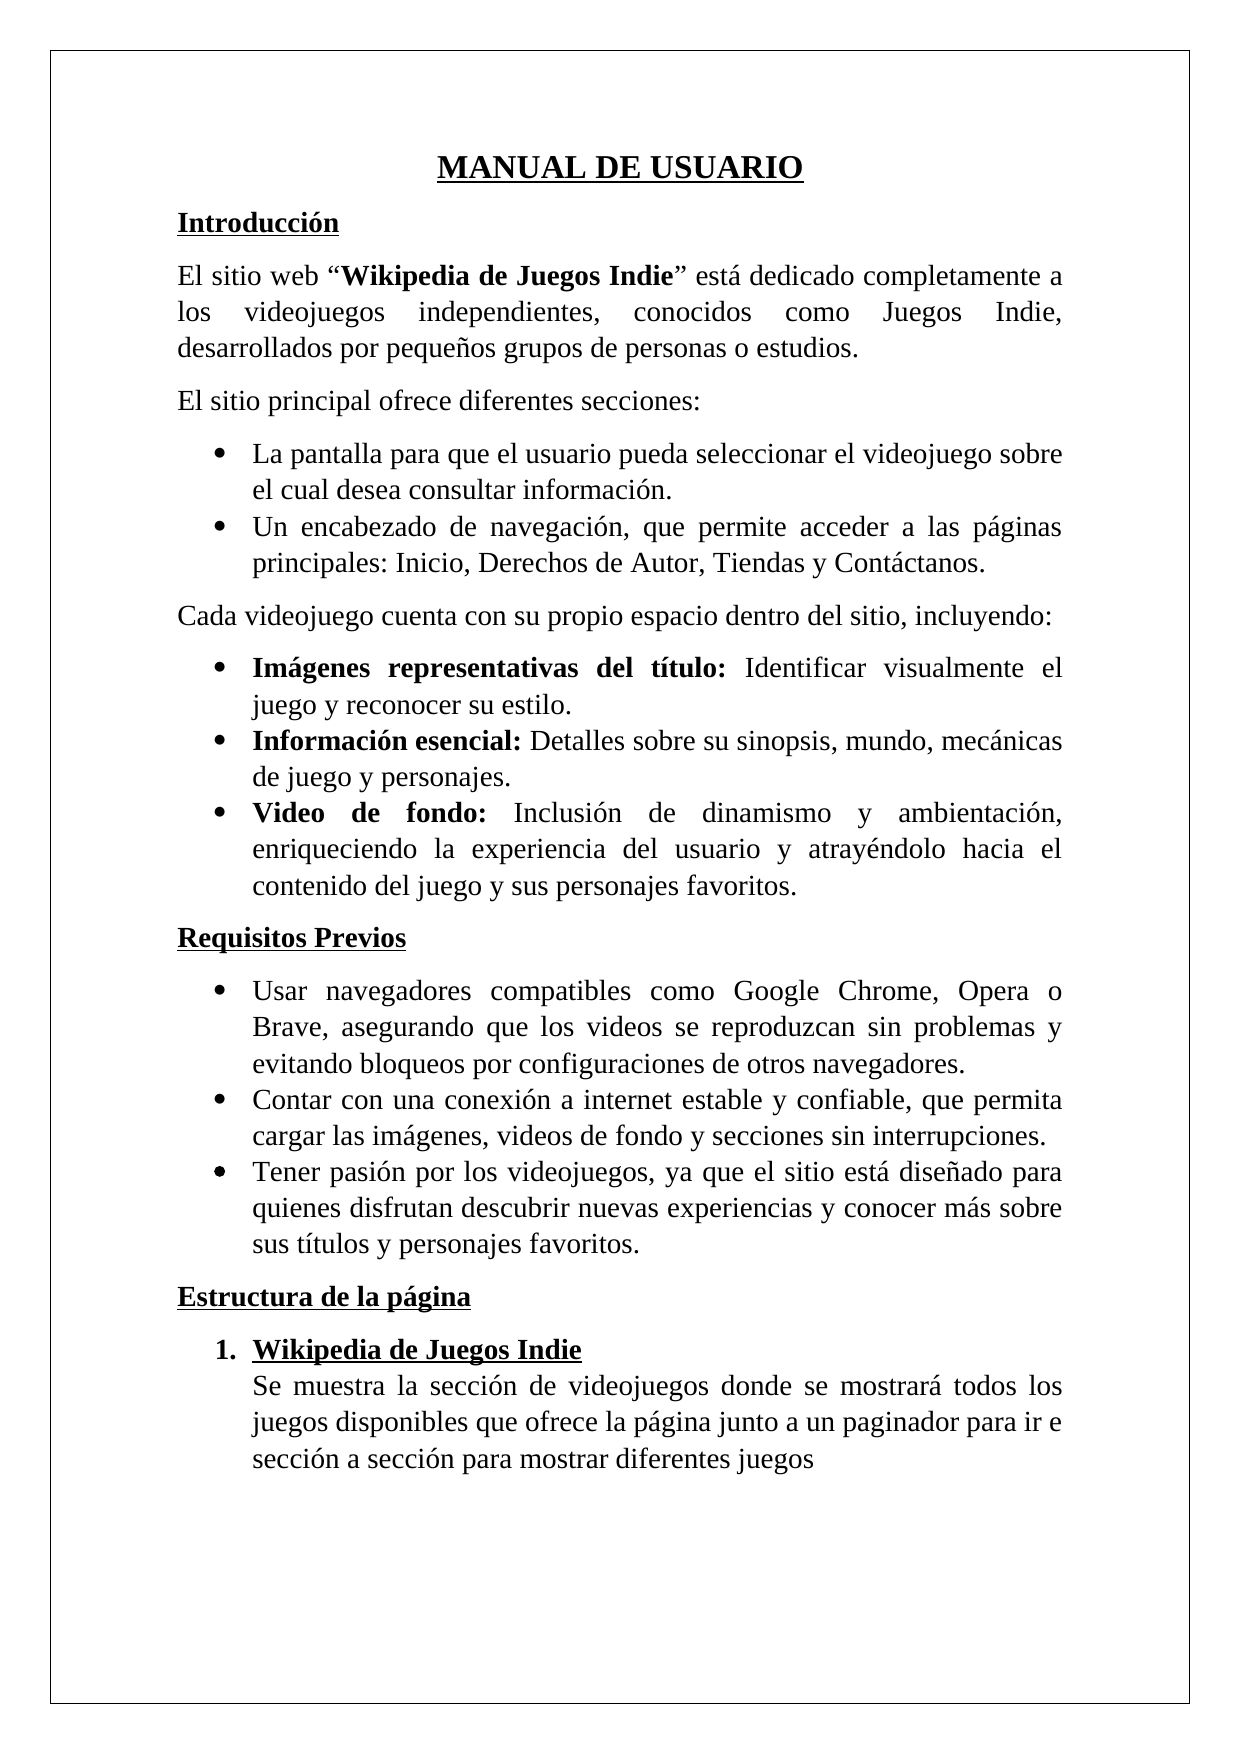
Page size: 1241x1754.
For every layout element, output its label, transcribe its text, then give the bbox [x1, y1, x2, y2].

text MANUAL DE USUARIO [177, 147, 1063, 186]
text Cada videojuego cuenta con su propio espacio dentro del sitio, incluyendo: [177, 598, 1063, 631]
list Un encabezado de navegación, que permite acceder a las páginas principales: Inicio, Derechos de Autor, Tiendas y Contáctanos. [214, 509, 1063, 578]
list Video de fondo: Inclusión de dinamismo y ambientación, enriqueciendo la experiencia del usuario y atrayéndolo hacia el contenido del juego y sus personajes favoritos. [214, 795, 1063, 901]
list Imágenes representativas del título: Identificar visualmente el juego y reconocer su estilo. [214, 651, 1063, 720]
text Introducción [177, 206, 1063, 239]
list Se muestra la sección de videojuegos donde se mostrará todos los juegos disponibles que ofrece la página junto a un paginador para ir e sección a sección para mostrar diferentes juegos [252, 1368, 1063, 1474]
text El sitio web “Wikipedia de Juegos Indie” está dedicado completamente a los videojuegos independientes, conocidos como Juegos Indie, desarrollados por pequeños grupos de personas o estudios. [177, 258, 1063, 364]
list Wikipedia de Juegos Indie [214, 1332, 1063, 1366]
list Usar navegadores compatibles como Google Chrome, Opera o Brave, asegurando que los videos se reproduzcan sin problemas y evitando bloqueos por configuraciones de otros navegadores. [214, 973, 1063, 1079]
text Requisitos Previos [177, 921, 1063, 954]
list La pantalla para que el usuario pueda seleccionar el videojuego sobre el cual desea consultar información. [214, 436, 1063, 506]
list Información esencial: Detalles sobre su sinopsis, mundo, mecánicas de juego y personajes. [214, 723, 1063, 793]
list Contar con una conexión a internet estable y confiable, que permita cargar las imágenes, videos de fondo y secciones sin interrupciones. [214, 1082, 1063, 1152]
list Tener pasión por los videojuegos, ya que el sitio está diseñado para quienes disfrutan descubrir nuevas experiencias y conocer más sobre sus títulos y personajes favoritos. [214, 1154, 1063, 1260]
text El sitio principal ofrece diferentes secciones: [177, 383, 1063, 417]
text Estructura de la página [177, 1279, 1063, 1313]
